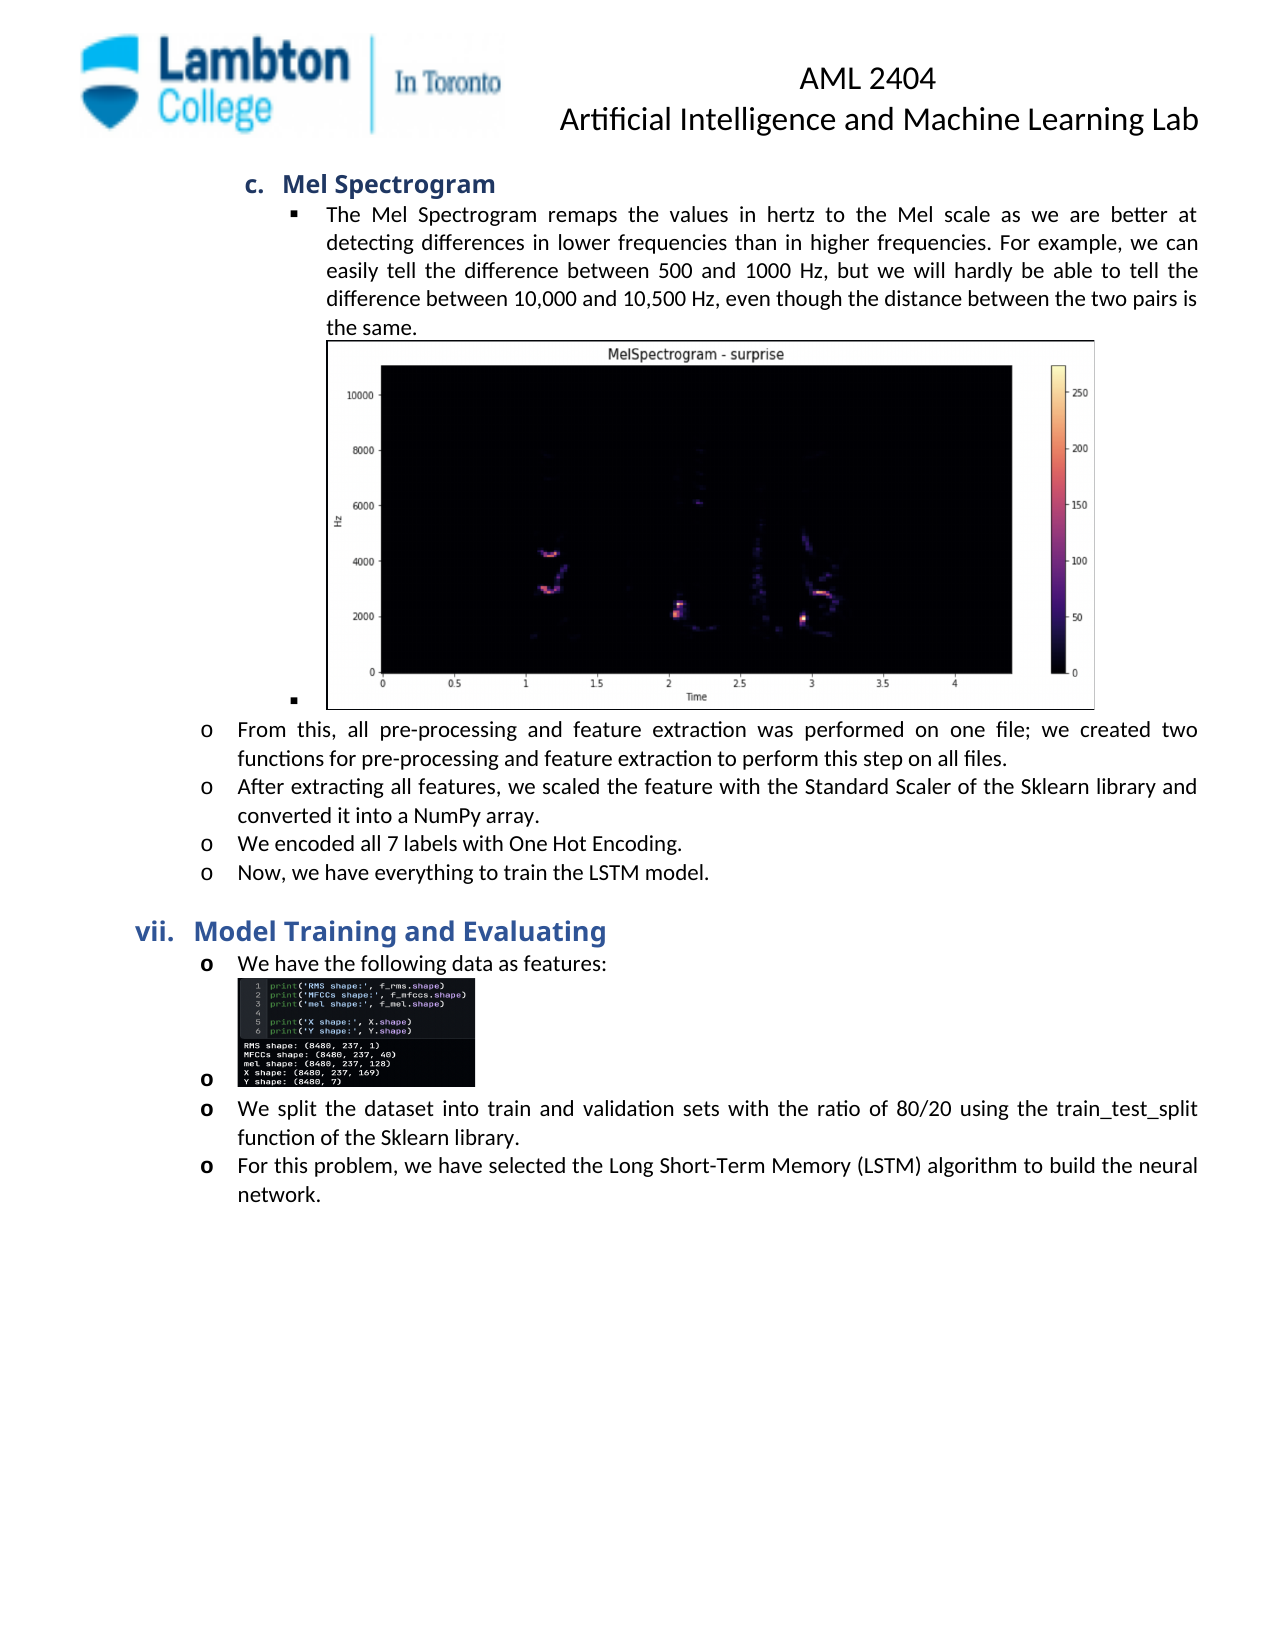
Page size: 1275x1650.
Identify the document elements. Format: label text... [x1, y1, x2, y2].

list We encoded all 7 labels with One Hot Encoding. [200, 829, 1200, 858]
list We have the following data as features: [200, 949, 1200, 978]
picture [79, 33, 506, 138]
list From this, all pre-processing and feature extraction was performed on one file; we created two functions for pre-processing and feature extraction to perform this step on all files. [200, 715, 1200, 772]
subtitle Model Training and Evaluating [174, 912, 1200, 949]
subtitle Mel Spectrogram [244, 166, 1200, 201]
list For this problem, we have selected the Long Short-Term Memory (LSTM) algorithm to build the neural network. [200, 1151, 1200, 1208]
list Now, we have everything to train the LSTM model. [200, 858, 1200, 888]
list We split the dataset into train and validation sets with the ratio of 80/20 using the train_test_split function of the Sklearn library. [200, 1094, 1200, 1151]
picture [326, 340, 1095, 710]
list After extracting all features, we scaled the feature with the Standard Scaler of the Sklearn library and converted it into a NumPy array. [200, 772, 1200, 829]
picture [237, 978, 476, 1087]
list The Mel Spectrogram remaps the values in hertz to the Mel scale as we are better at detecting differences in lower frequencies than in higher frequencies. For example, we can easily tell the difference between 500 and 1000 Hz, but we will hardly be able to tell the difference between 10,000 and 10,500 Hz, even though the distance between the two pairs is the same. [288, 201, 1200, 341]
